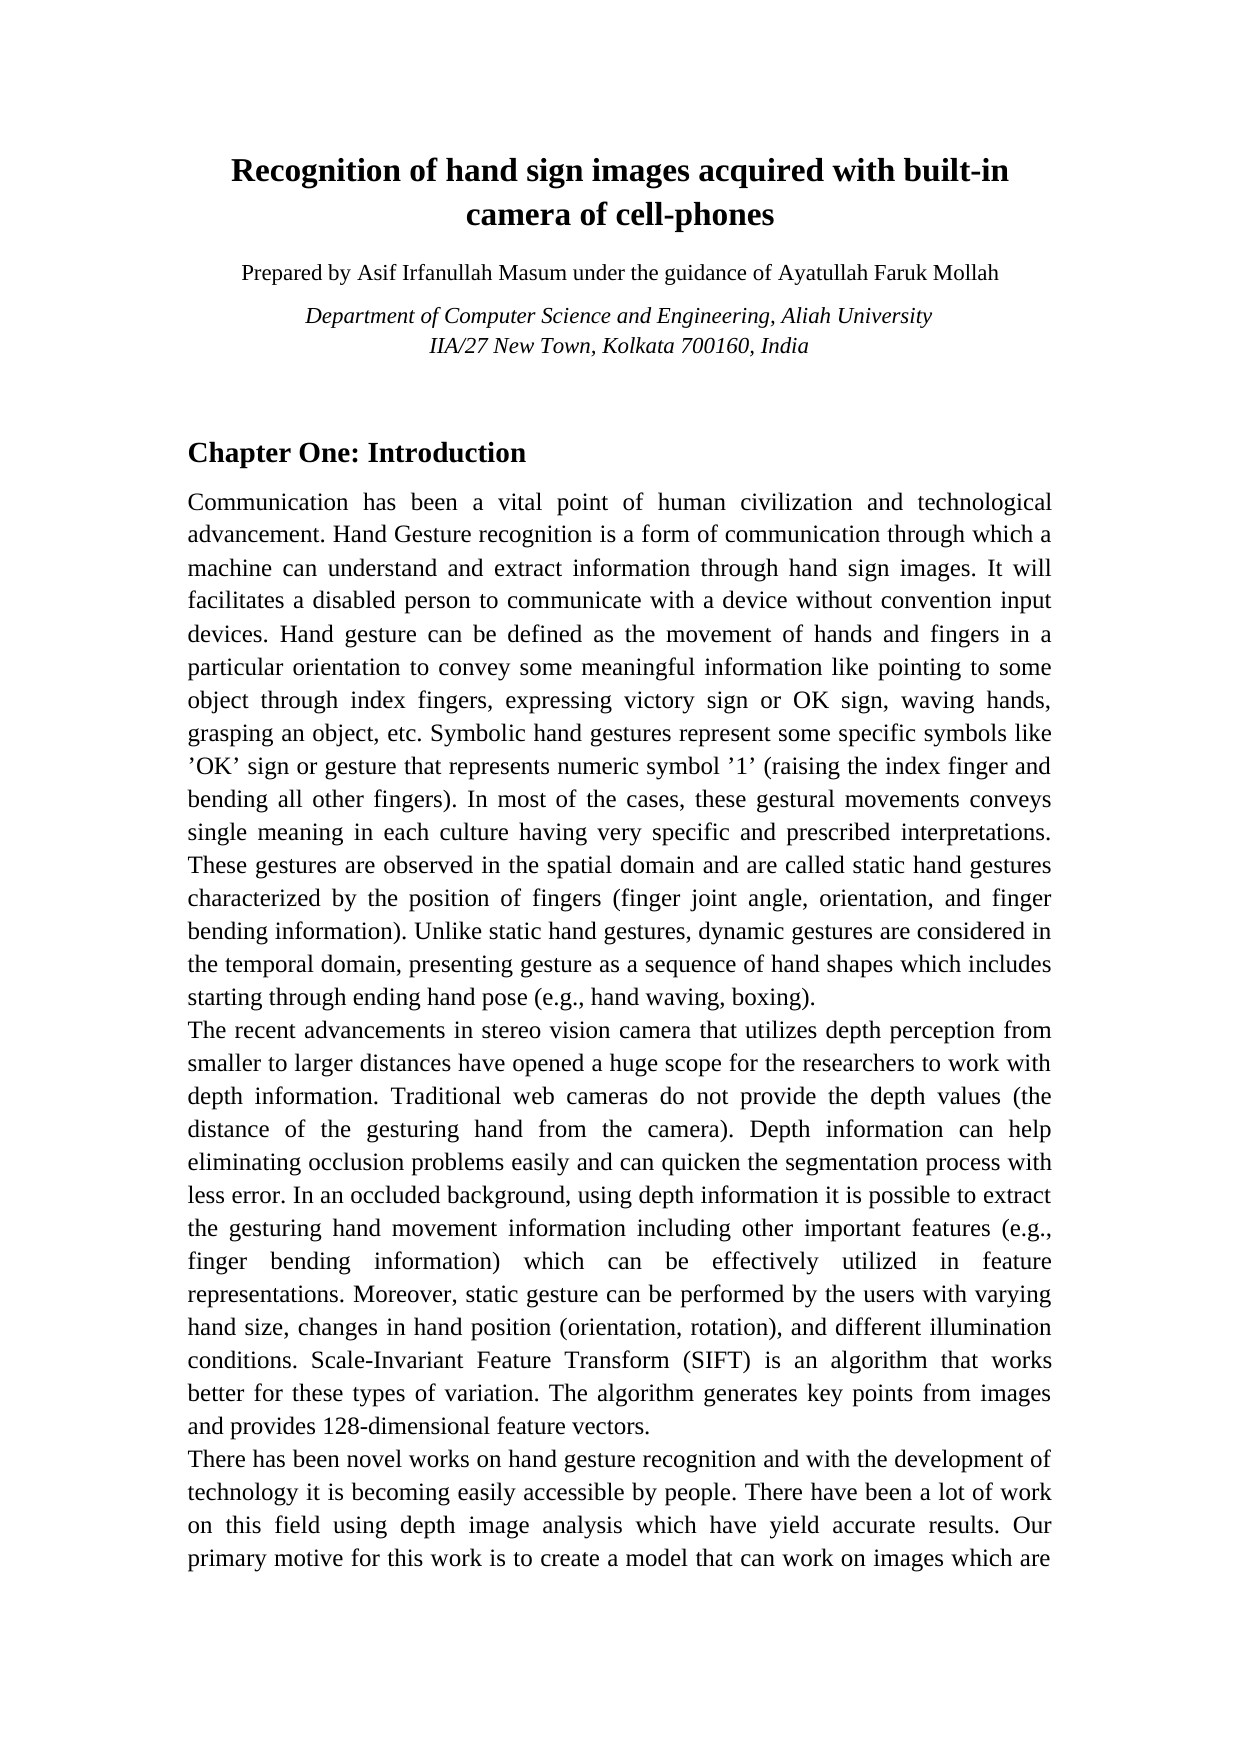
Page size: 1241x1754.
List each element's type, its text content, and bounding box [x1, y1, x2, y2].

list Chapter One: Introduction [187, 436, 1053, 469]
text The recent advancements in stereo vision camera that utilizes depth perception from smaller to larger distances have opened a huge scope for the researchers to work with depth information. Traditional web cameras do not provide the depth values (the distance of the gesturing hand from the camera). Depth information can help eliminating occlusion problems easily and can quicken the segmentation process with less error. In an occluded background, using depth information it is possible to extract the gesturing hand movement information including other important features (e.g., finger bending information) which can be effectively utilized in feature representations. Moreover, static gesture can be performed by the users with varying hand size, changes in hand position (orientation, rotation), and different illumination conditions. Scale-Invariant Feature Transform (SIFT) is an algorithm that works better for these types of variation. The algorithm generates key points from images and provides 128-dimensional feature vectors. [187, 1015, 1053, 1440]
text Communication has been a vital point of human civilization and technological advancement. Hand Gesture recognition is a form of communication through which a machine can understand and extract information through hand sign images. It will facilitates a disabled person to communicate with a device without convention input devices. Hand gesture can be defined as the movement of hands and fingers in a particular orientation to convey some meaningful information like pointing to some object through index fingers, expressing victory sign or OK sign, waving hands, grasping an object, etc. Symbolic hand gestures represent some specific symbols like ’OK’ sign or gesture that represents numeric symbol ’1’ (raising the index finger and bending all other fingers). In most of the cases, these gestural movements conveys single meaning in each culture having very specific and prescribed interpretations. These gestures are observed in the spatial domain and are called static hand gestures characterized by the position of fingers (finger joint angle, orientation, and finger bending information). Unlike static hand gestures, dynamic gestures are considered in the temporal domain, presenting gesture as a sequence of hand shapes which includes starting through ending hand pose (e.g., hand waving, boxing). [187, 487, 1053, 1011]
text Department of Computer Science and Engineering, Aliah University [187, 302, 1053, 328]
text Prepared by Asif Irfanullah Masum under the guidance of Ayatullah Faruk Mollah [187, 259, 1053, 285]
text Recognition of hand sign images acquired with built-in camera of cell-phones [187, 150, 1053, 232]
text IIA/27 New Town, Kolkata 700160, India [187, 332, 1053, 358]
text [187, 1444, 1053, 1572]
